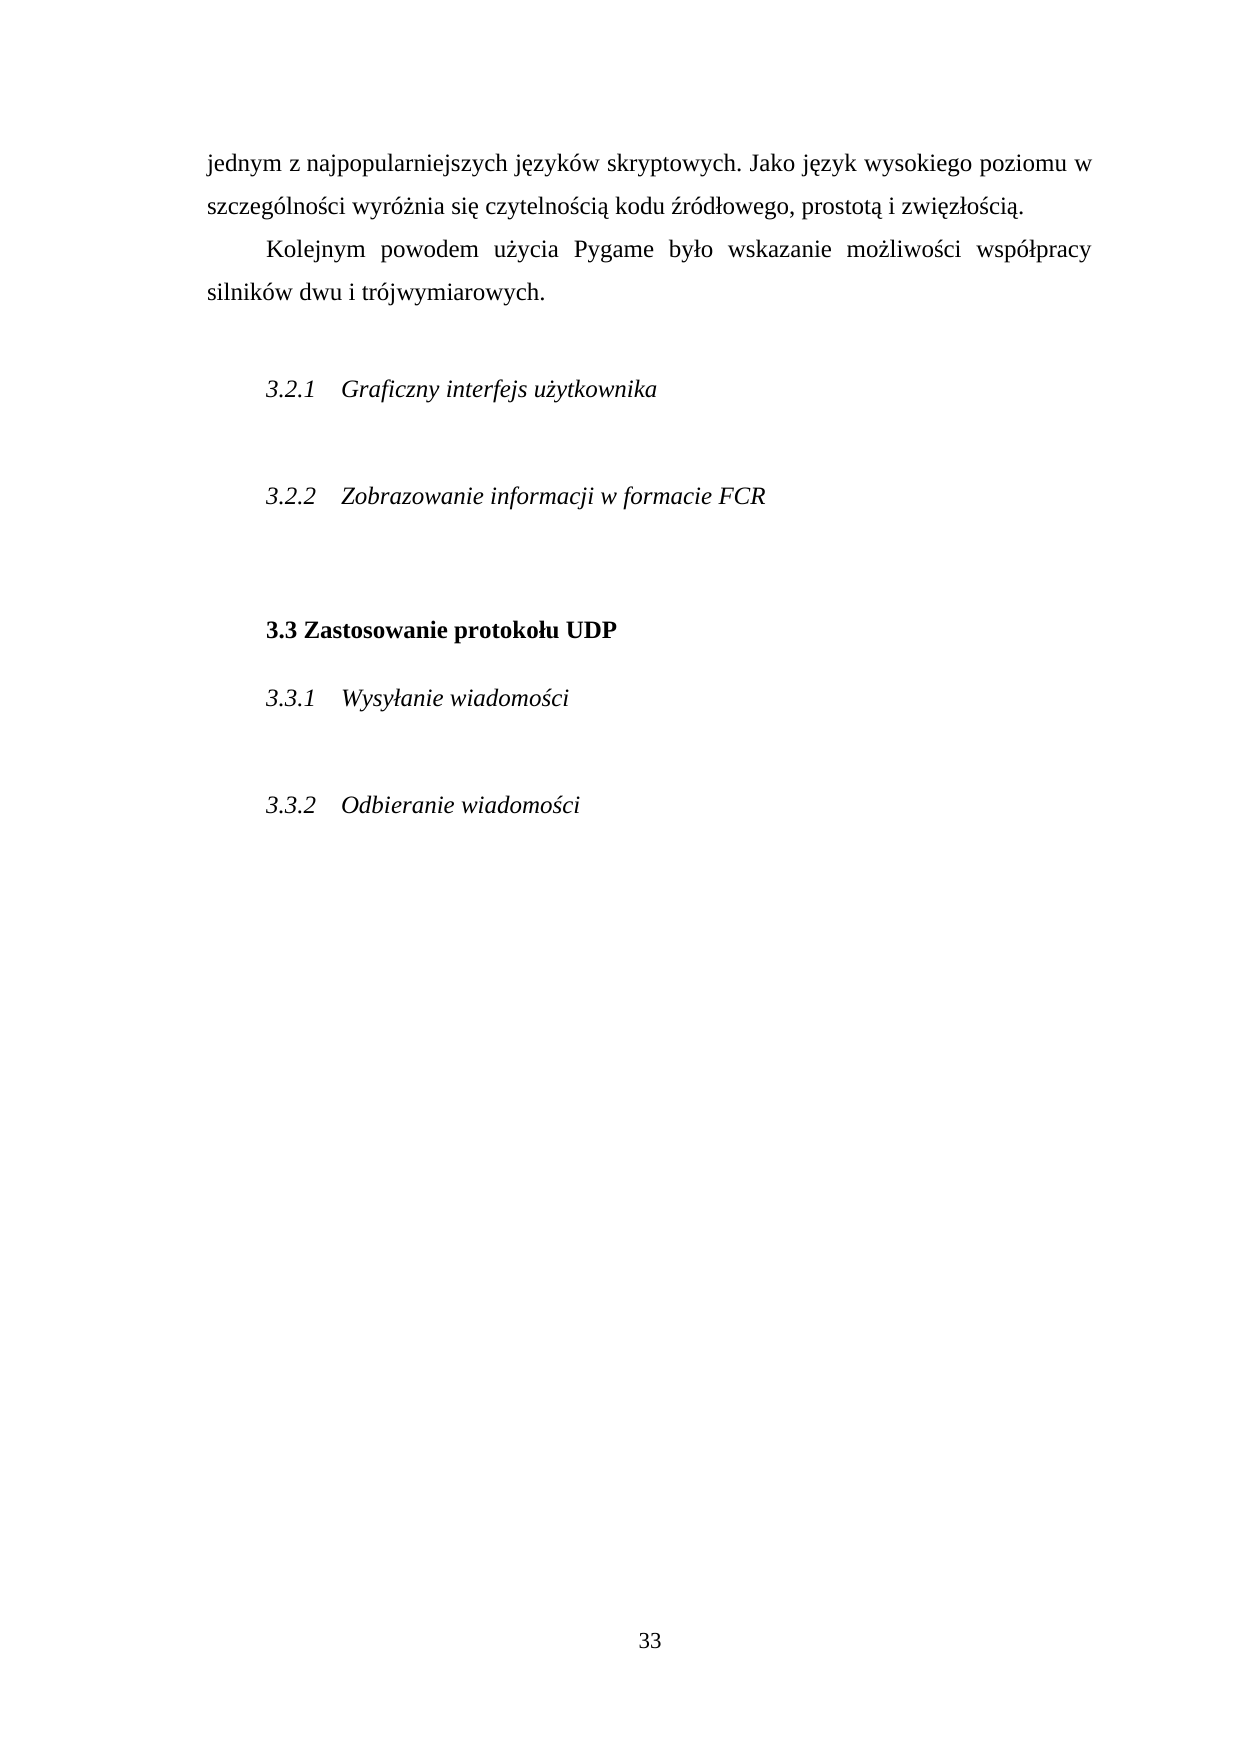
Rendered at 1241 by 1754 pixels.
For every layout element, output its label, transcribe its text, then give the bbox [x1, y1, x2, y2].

subtitle Zastosowanie protokołu UDP [266, 615, 1092, 644]
subtitle Graficzny interfejs użytkownika [266, 374, 1092, 402]
subtitle Wysyłanie wiadomości [266, 683, 1092, 712]
subtitle Zobrazowanie informacji w formacie FCR [266, 481, 1092, 509]
text Kolejnym powodem użycia Pygame było wskazanie możliwości współpracy silników dwu i trójwymiarowych. [207, 234, 1092, 306]
subtitle Odbieranie wiadomości [266, 791, 1092, 819]
